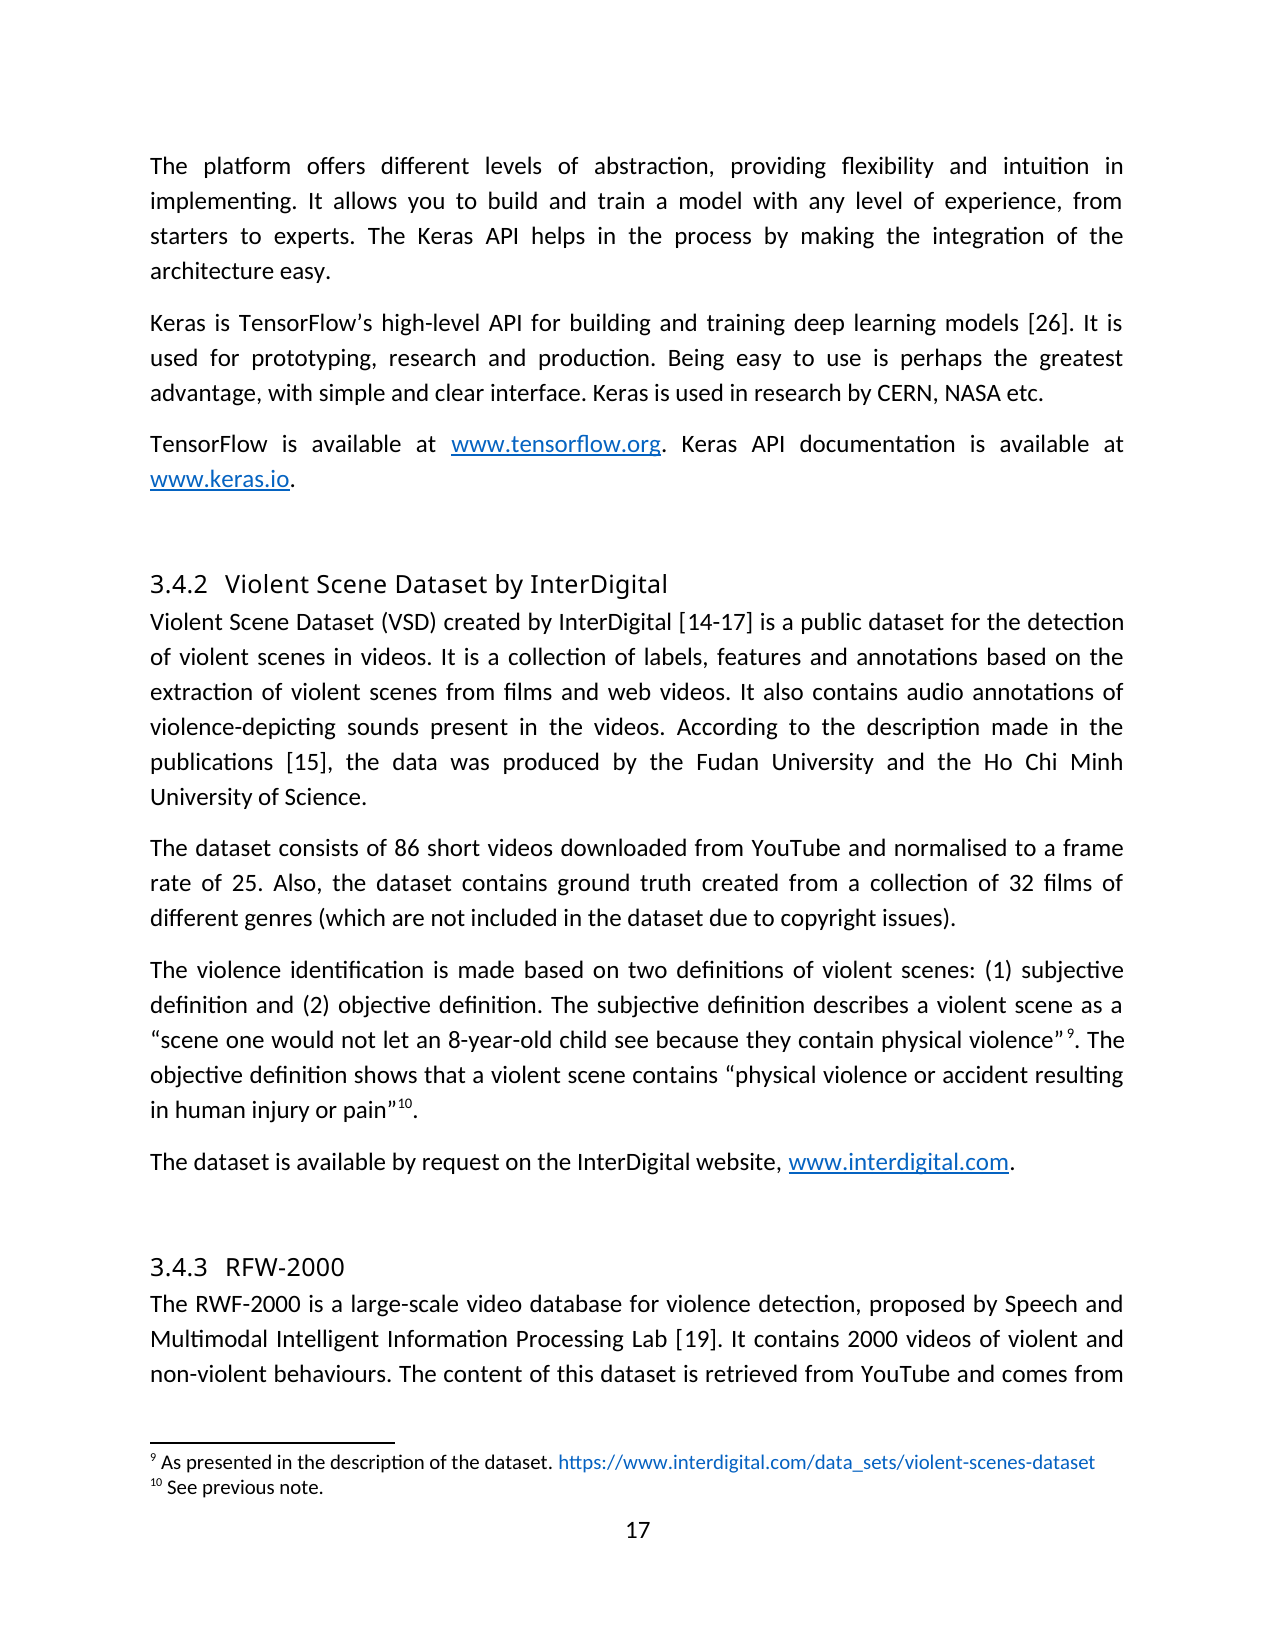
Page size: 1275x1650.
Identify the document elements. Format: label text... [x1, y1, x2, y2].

text The platform offers different levels of abstraction, providing flexibility and intuition in implementing. It allows you to build and train a model with any level of experience, from starters to experts. The Keras API helps in the process by making the integration of the architecture easy. [150, 150, 1125, 286]
text The violence identification is made based on two definitions of violent scenes: (1) subjective definition and (2) objective definition. The subjective definition describes a violent scene as a “scene one would not let an 8-year-old child see because they contain physical violence”. The objective definition shows that a violent scene contains “physical violence or accident resulting in human injury or pain”. [150, 954, 1125, 1125]
subtitle Violent Scene Dataset by InterDigital [150, 567, 1125, 601]
text The dataset is available by request on the InterDigital website, www.interdigital.com. [150, 1146, 1125, 1176]
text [150, 1288, 1125, 1389]
text Keras is TensorFlow’s high-level API for building and training deep learning models [26]. It is used for prototyping, research and production. Being easy to use is perhaps the greatest advantage, with simple and clear interface. Keras is used in research by CERN, NASA etc. [150, 307, 1125, 407]
text TensorFlow is available at www.tensorflow.org. Keras API documentation is available at www.keras.io. [150, 428, 1125, 494]
subtitle RFW-2000 [150, 1249, 1125, 1283]
text Violent Scene Dataset (VSD) created by InterDigital [14-17] is a public dataset for the detection of violent scenes in videos. It is a collection of labels, features and annotations based on the extraction of violent scenes from films and web videos. It also contains audio annotations of violence-depicting sounds present in the videos. According to the description made in the publications [15], the data was produced by the Fudan University and the Ho Chi Minh University of Science. [150, 606, 1125, 811]
text The dataset consists of 86 short videos downloaded from YouTube and normalised to a frame rate of 25. Also, the dataset contains ground truth created from a collection of 32 films of different genres (which are not included in the dataset due to copyright issues). [150, 832, 1125, 933]
